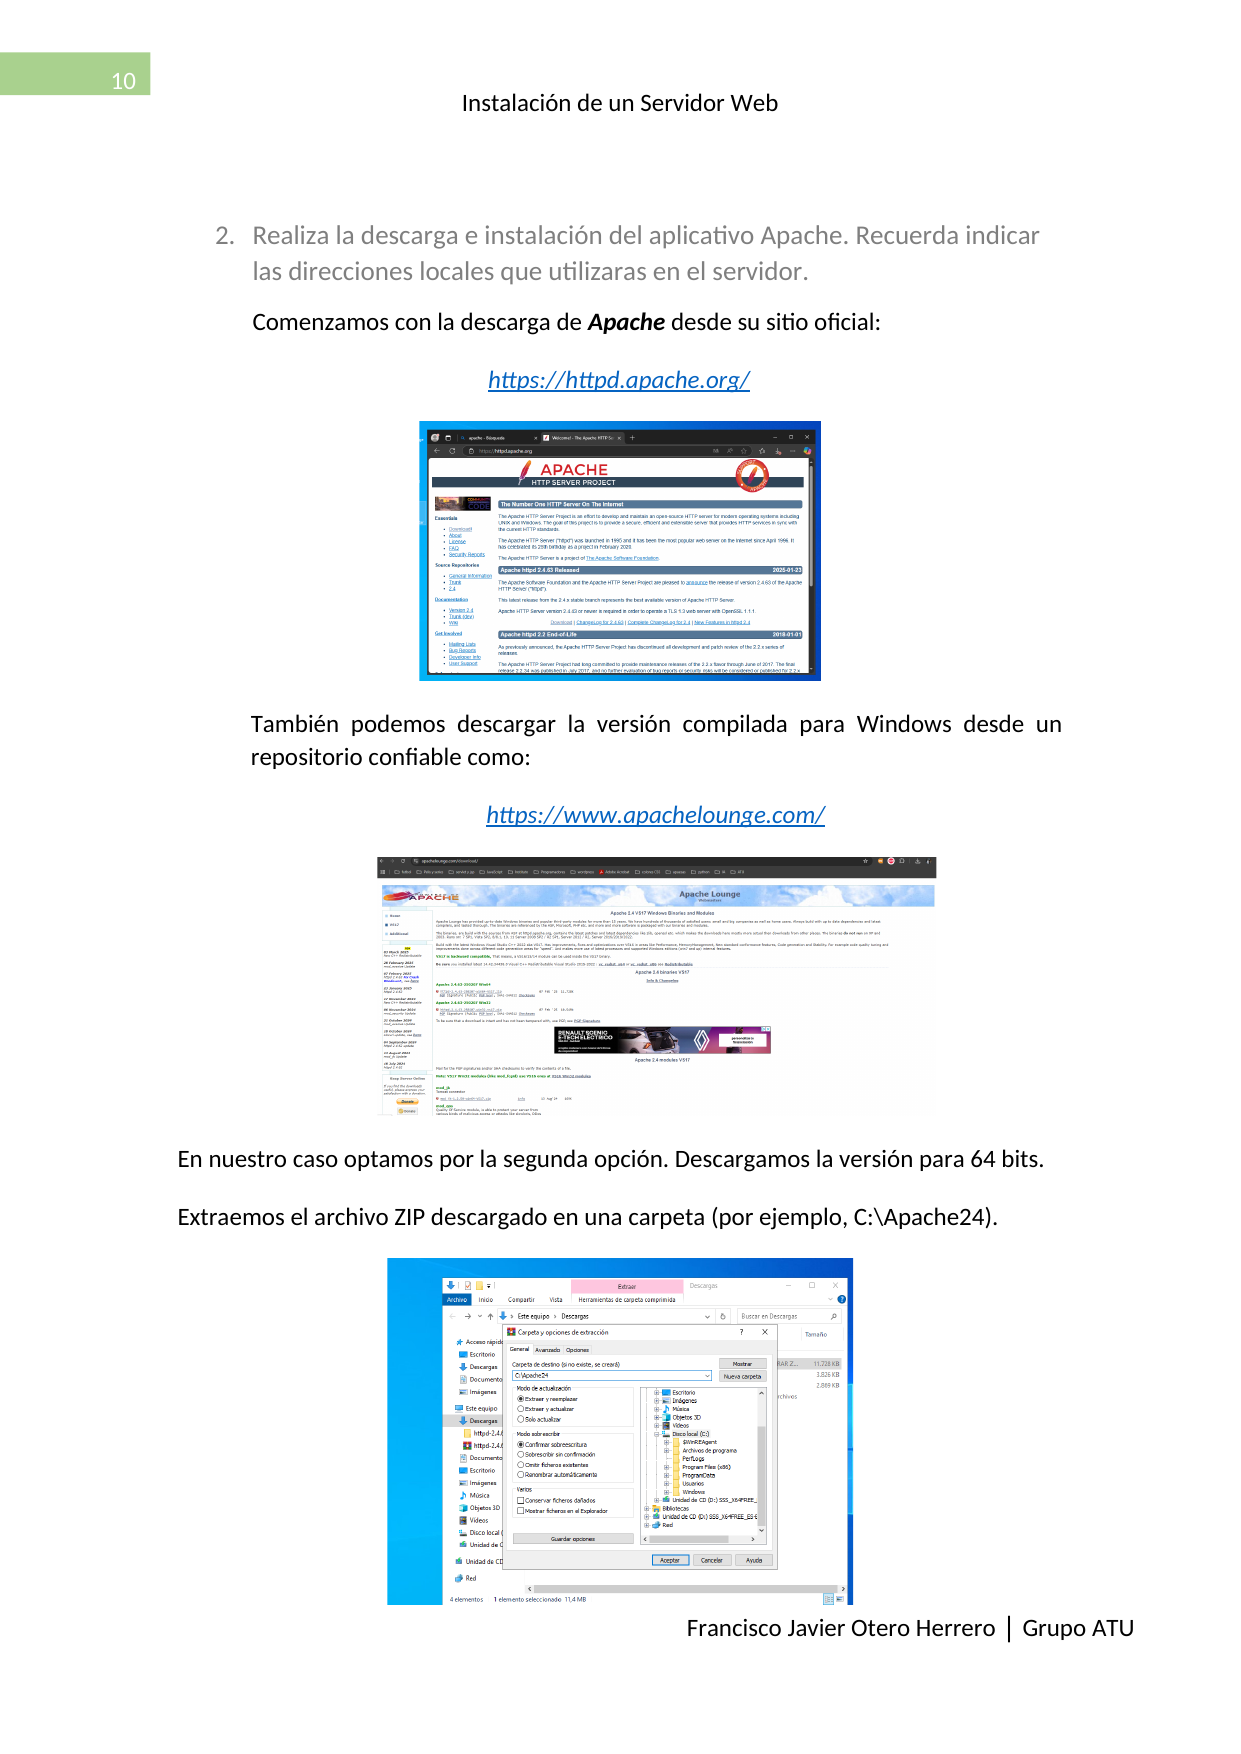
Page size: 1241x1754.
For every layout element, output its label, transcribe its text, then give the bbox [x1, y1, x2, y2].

text https://httpd.apache.org/ [177, 364, 1063, 394]
text Extraemos el archivo ZIP descargado en una carpeta (por ejemplo, C:\Apache24). [177, 1201, 1063, 1232]
picture [419, 421, 821, 681]
text También podemos descargar la versión compilada para Windows desde un repositorio confiable como: [251, 708, 1063, 772]
text En nuestro caso optamos por la segunda opción. Descargamos la versión para 64 bits. [177, 1143, 1063, 1174]
subtitle Realiza la descarga e instalación del aplicativo Apache. Recuerda indicar las direcciones locales que utilizaras en el servidor. [215, 218, 1063, 287]
picture [442, 1258, 854, 1605]
text Comenzamos con la descarga de Apache desde su sitio oficial: [178, 306, 1063, 337]
text https://www.apachelounge.com/ [251, 799, 1063, 830]
picture [377, 857, 937, 1116]
